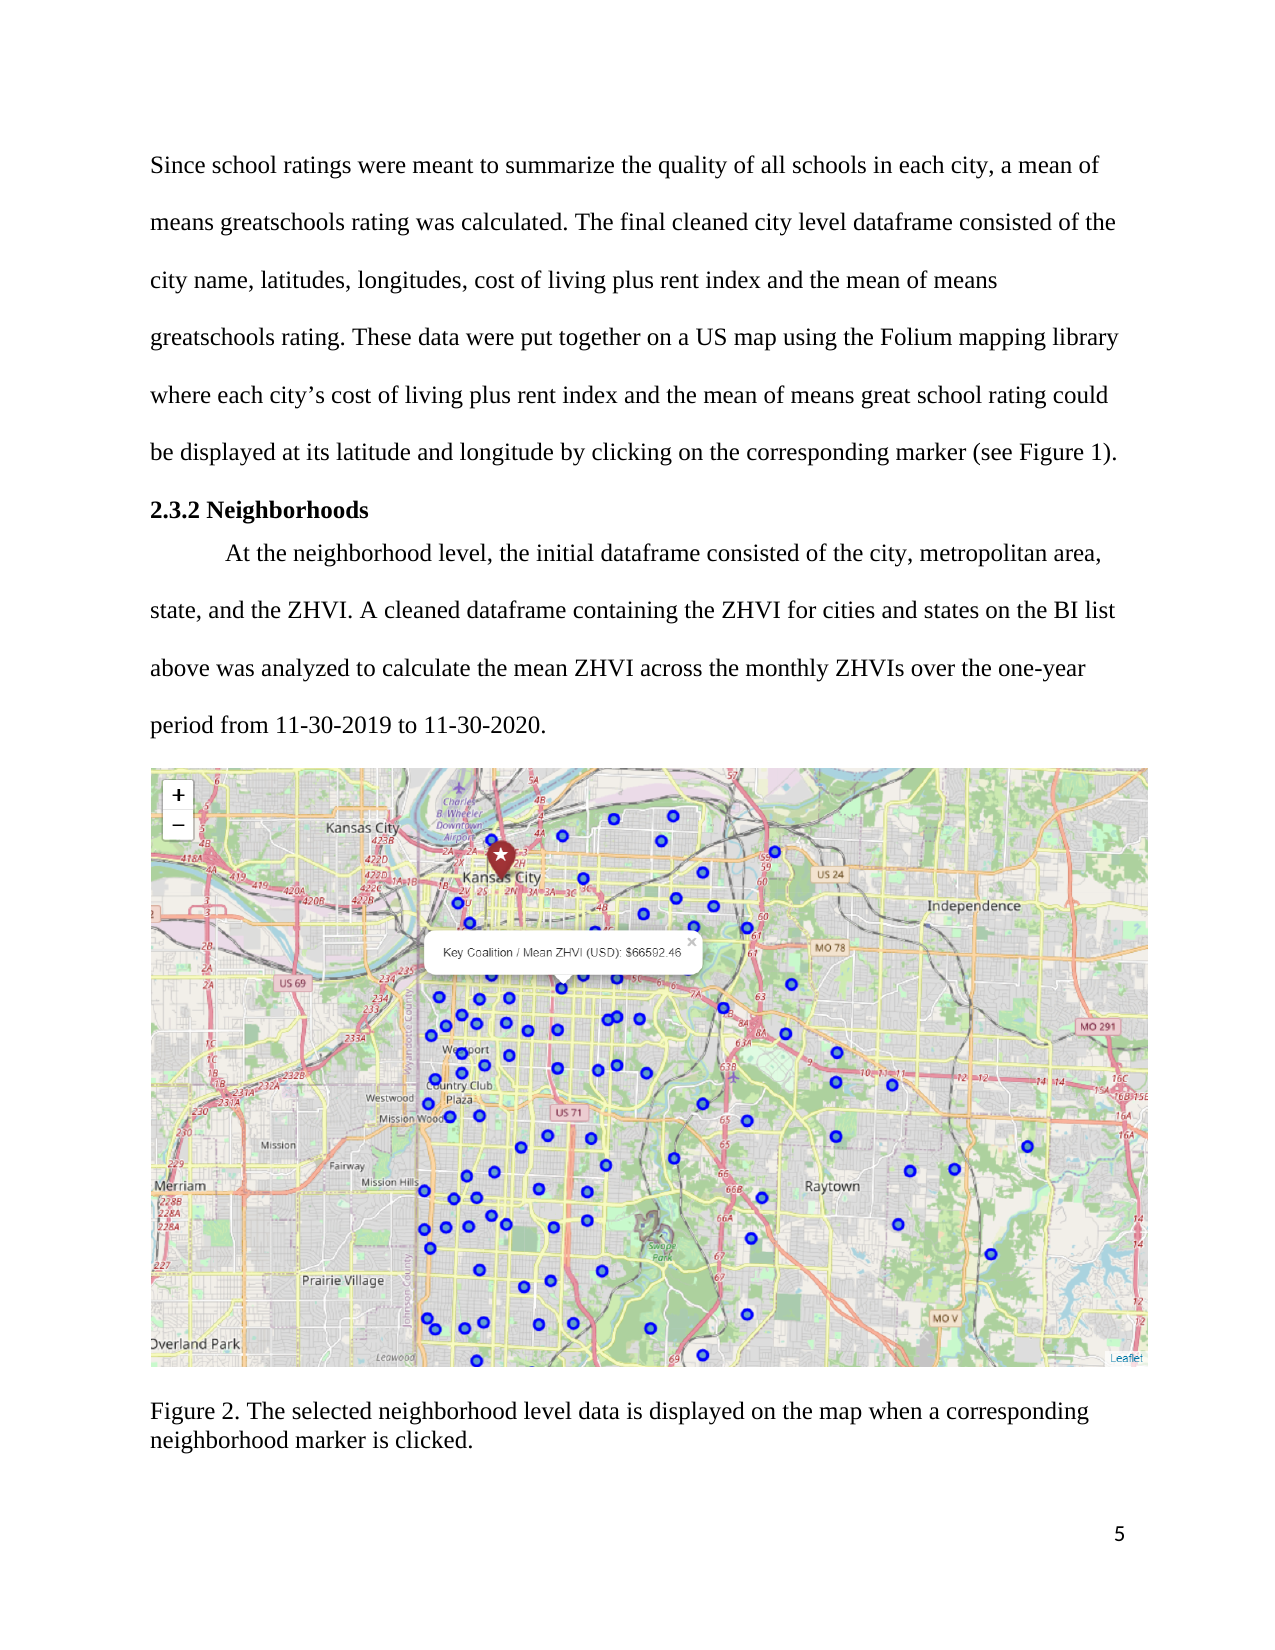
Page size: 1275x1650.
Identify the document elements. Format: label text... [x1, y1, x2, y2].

picture [150, 768, 1149, 1369]
text At the neighborhood level, the initial dataframe consisted of the city, metropolitan area, state, and the ZHVI. A cleaned dataframe containing the ZHVI for cities and states on the BI list above was analyzed to calculate the mean ZHVI across the monthly ZHVIs over the one-year period from 11-30-2019 to 11-30-2020. [150, 538, 1125, 739]
text Figure 2. The selected neighborhood level data is displayed on the map when a corresponding neighborhood marker is clicked. [150, 1396, 1125, 1454]
text Since school ratings were meant to summarize the quality of all schools in each city, a mean of means greatschools rating was calculated. The final cleaned city level dataframe consisted of the city name, latitudes, longitudes, cost of living plus rent index and the mean of means greatschools rating. These data were put together on a US map using the Folium mapping library where each city’s cost of living plus rent index and the mean of means great school rating could be displayed at its latitude and longitude by clicking on the corresponding marker (see Figure 1). [150, 150, 1125, 466]
text 2.3.2 Neighborhoods [150, 495, 1125, 524]
